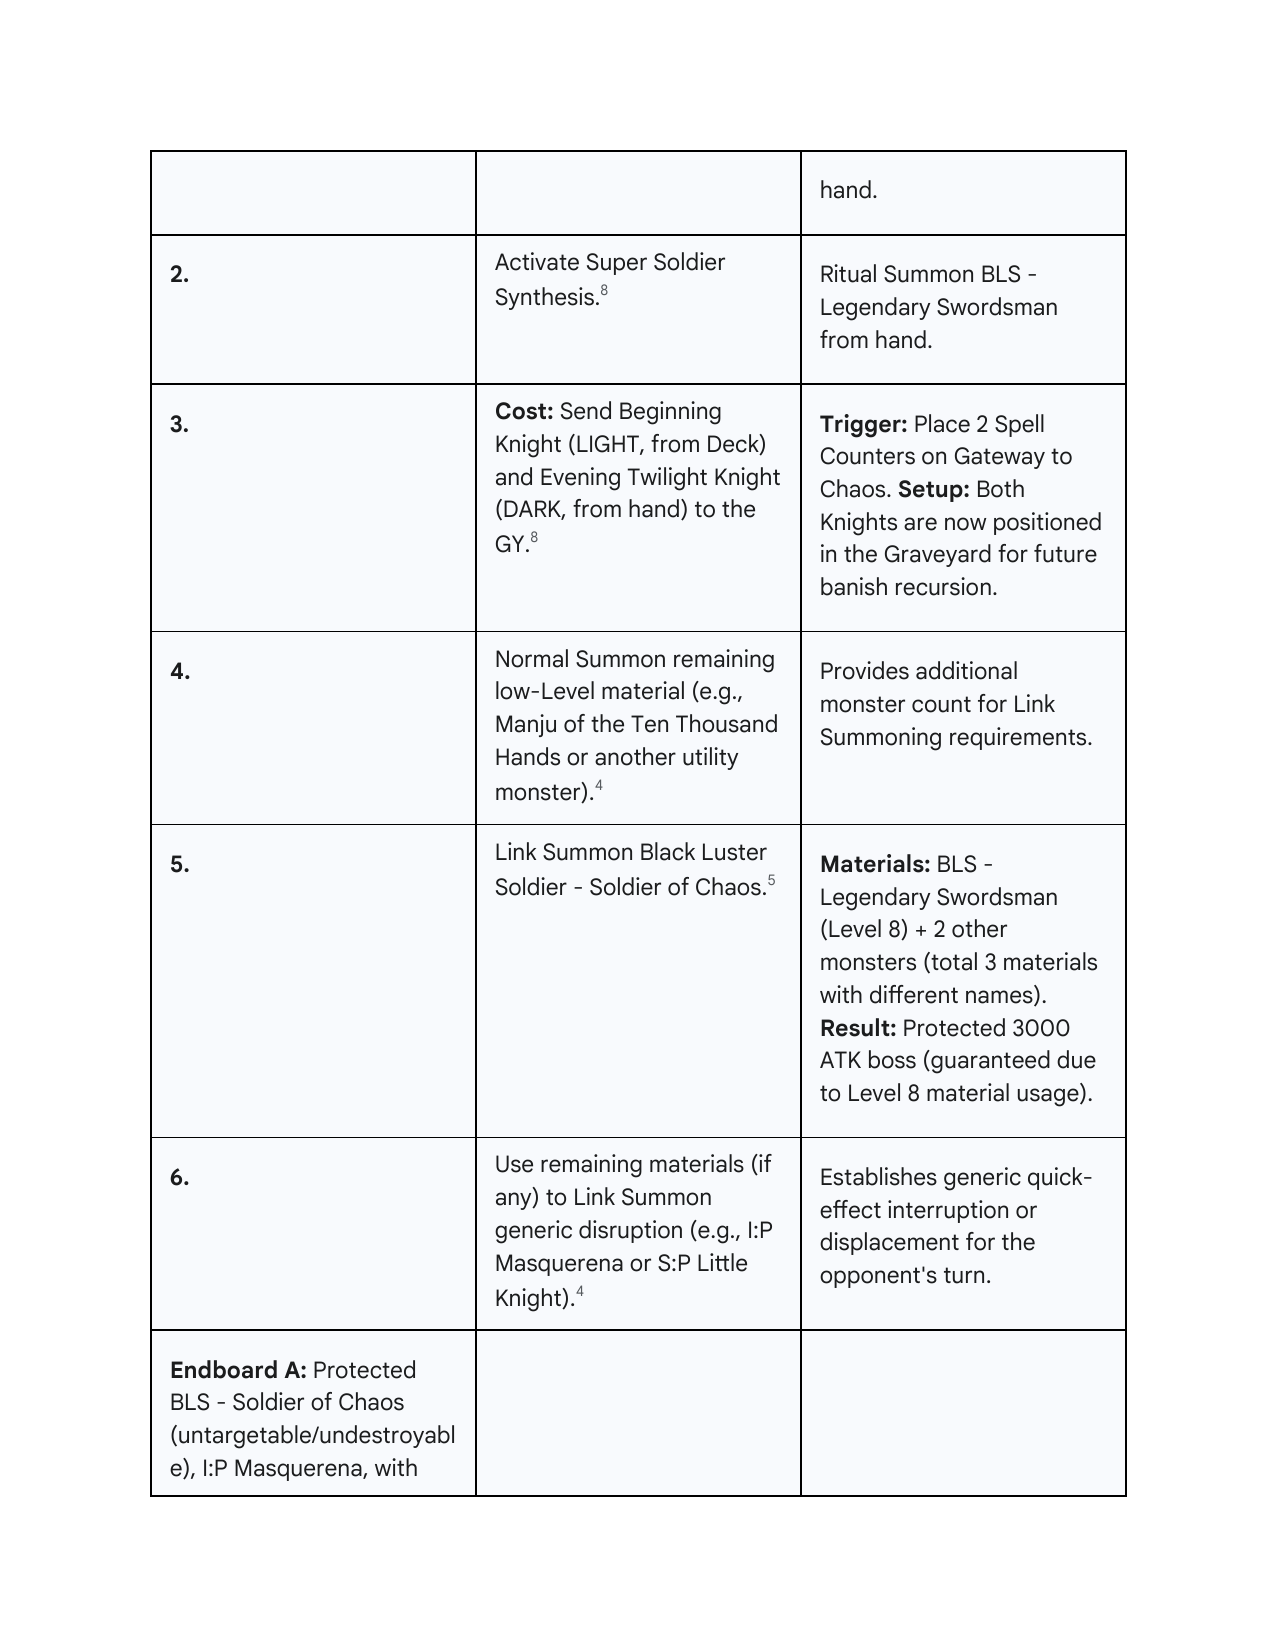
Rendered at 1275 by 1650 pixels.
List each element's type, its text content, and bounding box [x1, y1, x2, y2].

table_cell 5. [152, 825, 475, 1137]
table_cell Ritual Summon BLS - Legendary Swordsman from hand. [802, 236, 1125, 383]
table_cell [477, 152, 800, 234]
table_cell 4. [152, 632, 475, 824]
table_cell 1. [152, 152, 475, 234]
table_cell [802, 1331, 1125, 1495]
table_cell Cost: Send Beginning Knight (LIGHT, from Deck) and Evening Twilight Knight (DARK, from hand) to the GY.8 [477, 385, 800, 631]
table_cell Establishes generic quick-effect interruption or displacement for the opponent's turn. [802, 1138, 1125, 1329]
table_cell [152, 1331, 475, 1495]
table_cell Materials: BLS - Legendary Swordsman (Level 8) + 2 other monsters (total 3 materials with different names). Result: Protected 3000 ATK boss (guaranteed due to Level 8 material usage). [802, 825, 1125, 1137]
table_cell 3. [152, 385, 475, 631]
table_cell Normal Summon remaining low-Level material (e.g., Manju of the Ten Thousand Hands or another utility monster).4 [477, 632, 800, 824]
table_cell Activate Super Soldier Synthesis.8 [477, 236, 800, 383]
table_cell Use remaining materials (if any) to Link Summon generic disruption (e.g., I:P Masquerena or S:P Little Knight).4 [477, 1138, 800, 1329]
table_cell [802, 152, 1125, 234]
table_cell 6. [152, 1138, 475, 1329]
table_cell Link Summon Black Luster Soldier - Soldier of Chaos.5 [477, 825, 800, 1137]
table_cell [477, 1331, 800, 1495]
table_cell Provides additional monster count for Link Summoning requirements. [802, 632, 1125, 824]
table_cell Trigger: Place 2 Spell Counters on Gateway to Chaos. Setup: Both Knights are now positioned in the Graveyard for future banish recursion. [802, 385, 1125, 631]
table_cell 2. [152, 236, 475, 383]
